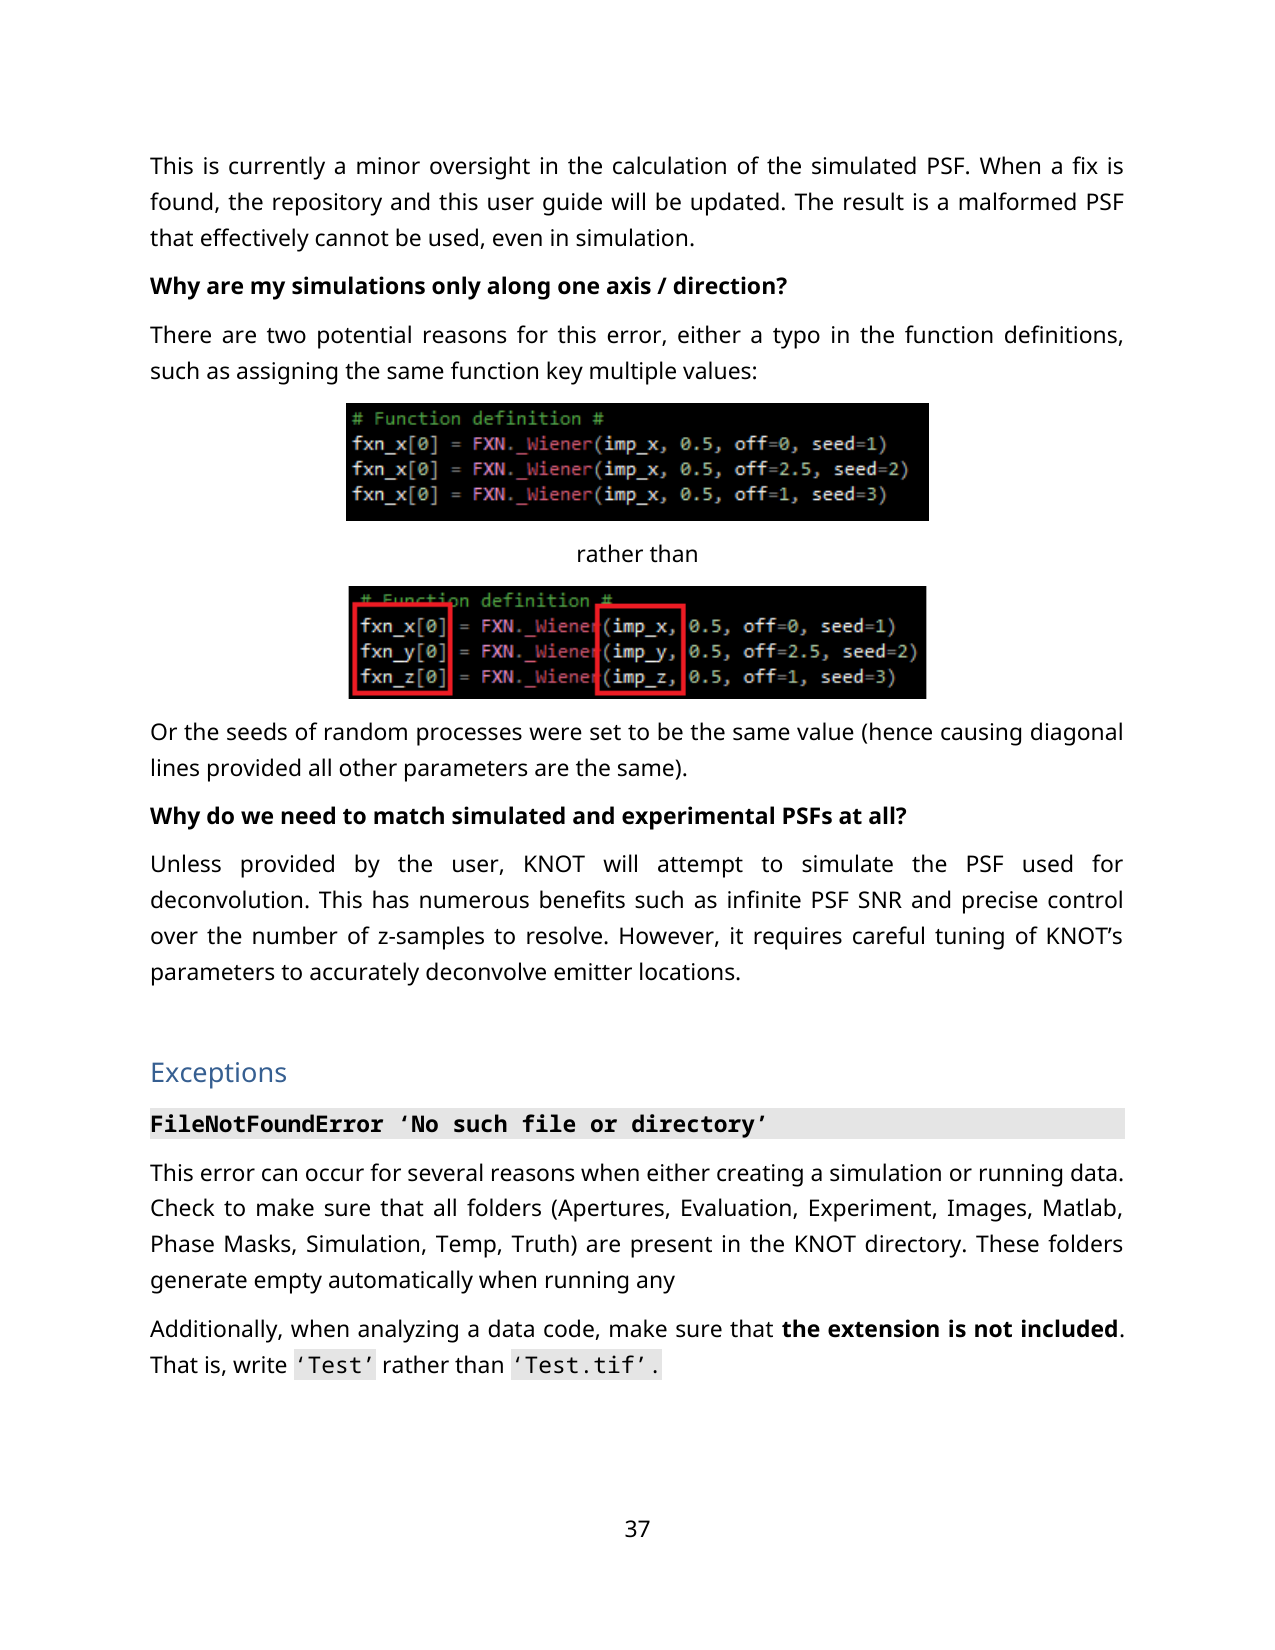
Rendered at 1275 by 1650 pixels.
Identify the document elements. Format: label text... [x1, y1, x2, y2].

text Unless provided by the user, KNOT will attempt to simulate the PSF used for deconvolution. This has numerous benefits such as infinite PSF SNR and precise control over the number of z-samples to resolve. However, it requires careful tuning of KNOT’s parameters to accurately deconvolve emitter locations. [150, 848, 1125, 987]
text FileNotFoundError ‘No such file or directory’ [150, 1108, 1125, 1139]
text This error can occur for several reasons when either creating a simulation or running data. Check to make sure that all folders (Apertures, Evaluation, Experiment, Images, Matlab, Phase Masks, Simulation, Temp, Truth) are present in the KNOT directory. These folders generate empty automatically when running any [150, 1156, 1125, 1296]
subtitle Exceptions [150, 1053, 1125, 1090]
text Why are my simulations only along one axis / direction? [150, 270, 1125, 302]
text Additionally, when analyzing a data code, make sure that the extension is not included. That is, write ‘Test’ rather than ‘Test.tif’. [150, 1313, 1125, 1380]
text Why do we need to match simulated and experimental PSFs at all? [150, 800, 1125, 831]
picture [348, 586, 927, 699]
text This is currently a minor oversight in the calculation of the simulated PSF. When a fix is found, the repository and this user guide will be updated. The result is a malformed PSF that effectively cannot be used, even in simulation. [150, 150, 1125, 253]
text Or the seeds of random processes were set to be the same value (hence causing diagonal lines provided all other parameters are the same). [150, 716, 1125, 783]
text rather than [150, 537, 1125, 569]
text There are two potential reasons for this error, either a typo in the function definitions, such as assigning the same function key multiple values: [150, 319, 1125, 386]
picture [346, 403, 929, 521]
